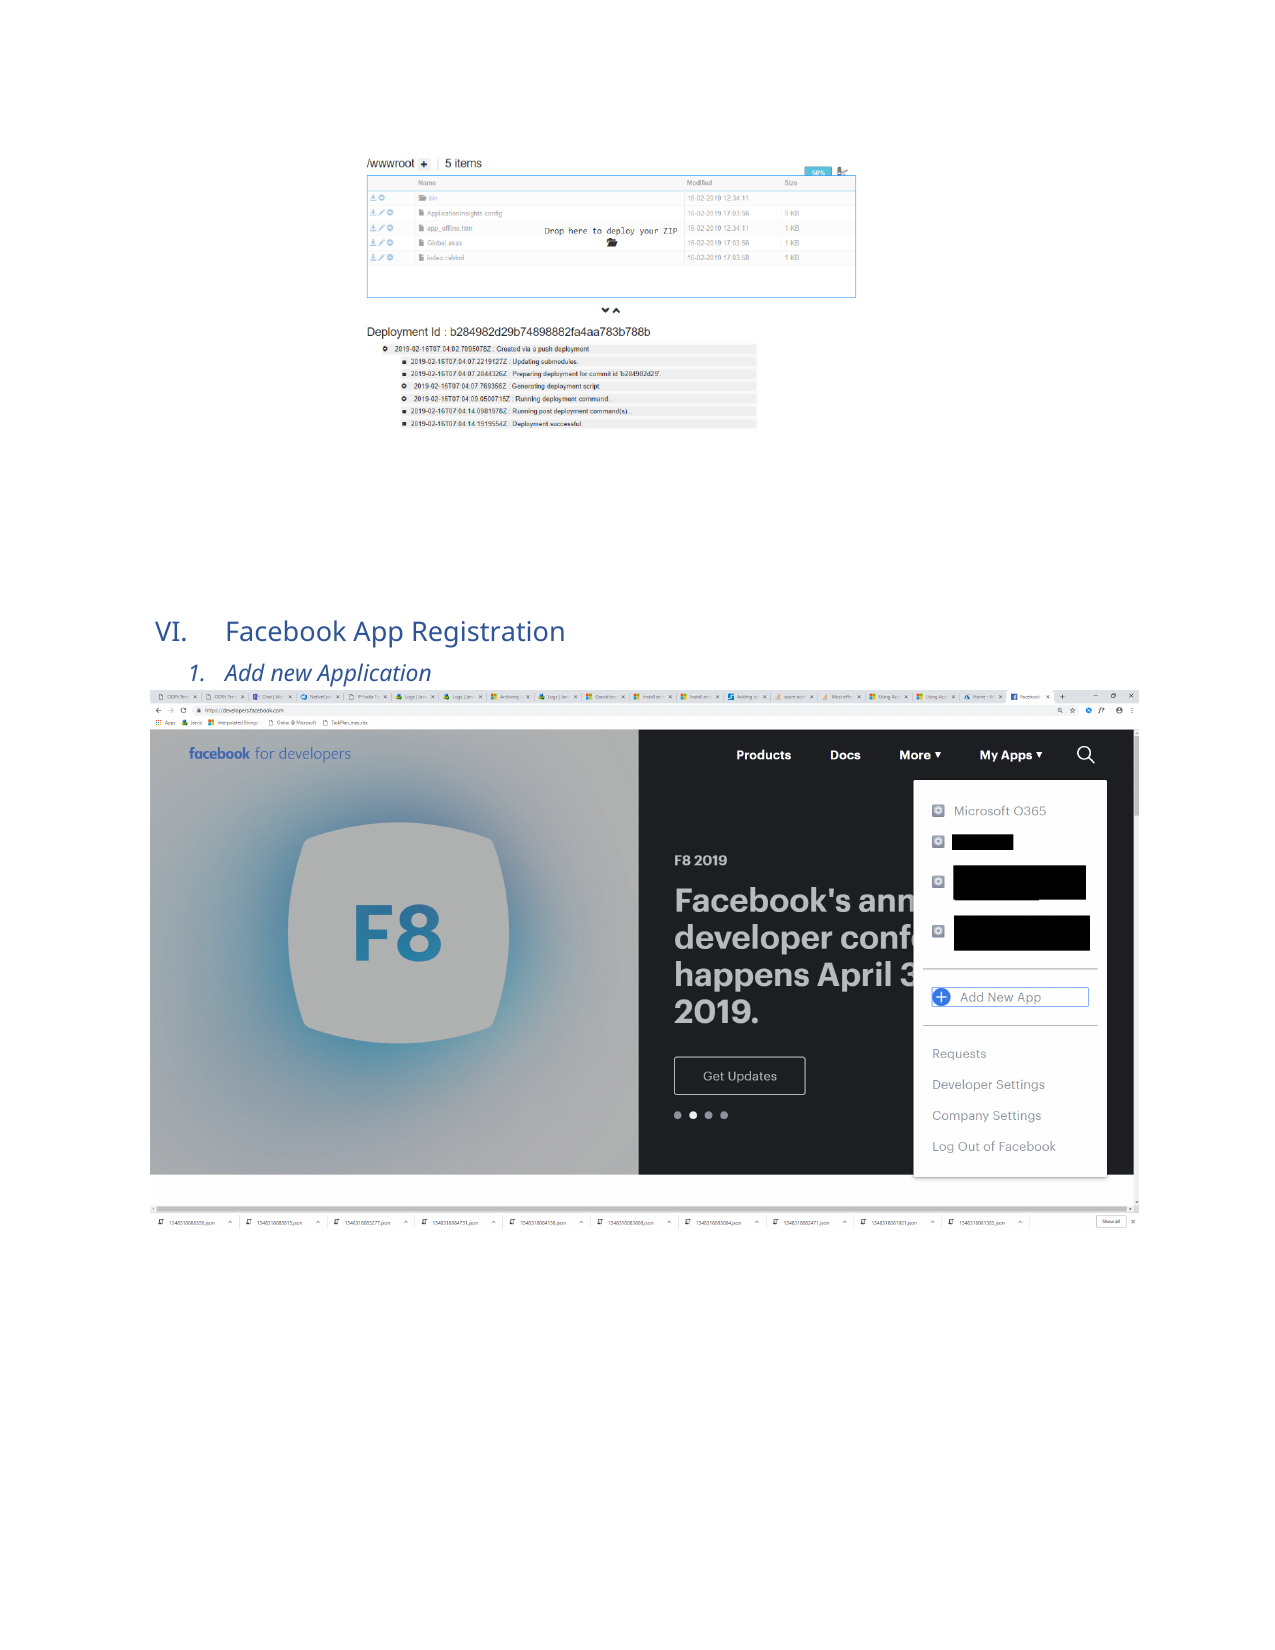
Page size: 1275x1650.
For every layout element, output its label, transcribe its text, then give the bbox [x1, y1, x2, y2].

subtitle Add new Application [187, 656, 1125, 688]
subtitle Facebook App Registration [187, 612, 1125, 649]
picture [150, 150, 1126, 594]
picture [150, 690, 1139, 1231]
